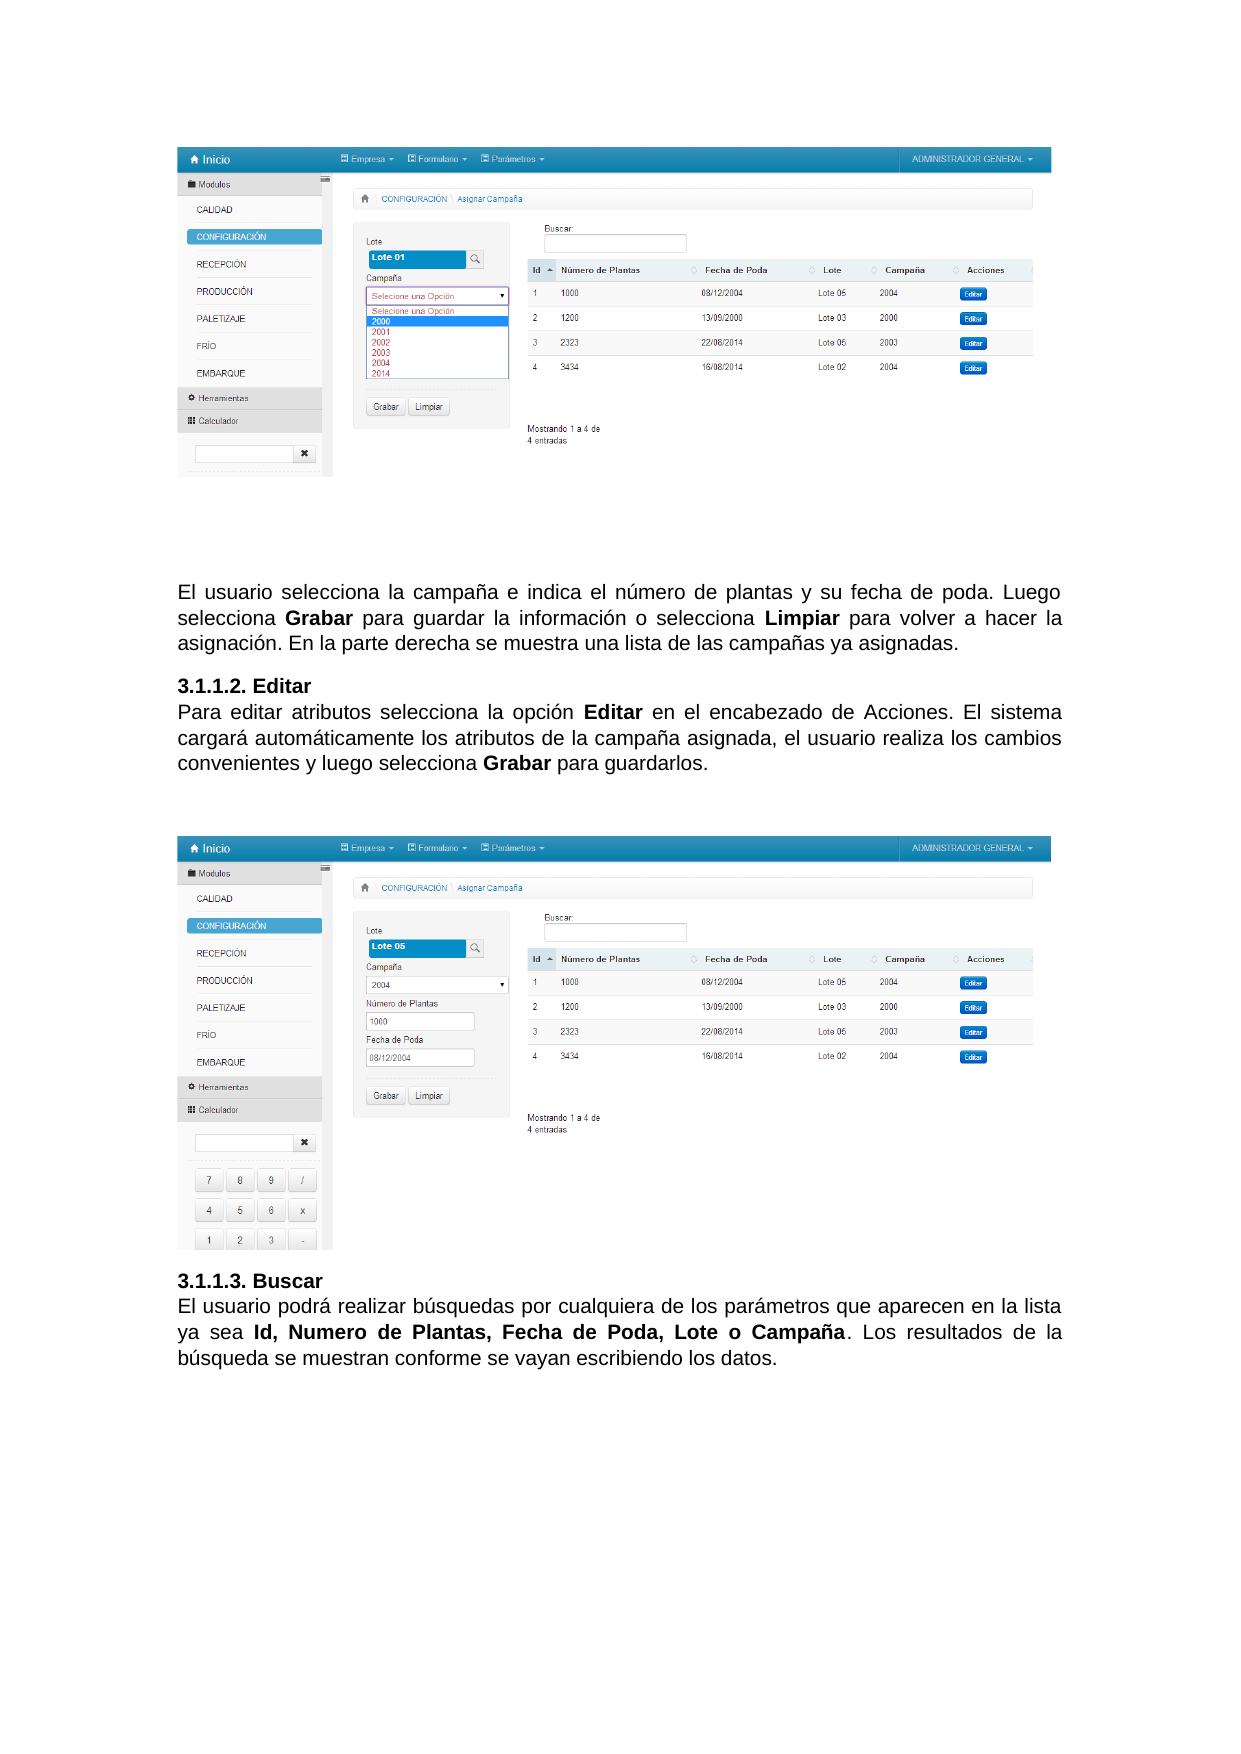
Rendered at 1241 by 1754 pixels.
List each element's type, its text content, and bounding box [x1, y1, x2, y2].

picture [177, 147, 1052, 167]
picture [177, 836, 1051, 856]
text El usuario selecciona la campaña e indica el número de plantas y su fecha de poda. Luego selecciona Grabar para guardar la información o selecciona Limpiar para volver a hacer la asignación. En la parte derecha se muestra una lista de las campañas ya asignadas. [177, 579, 1063, 655]
picture [177, 173, 1052, 477]
subtitle Editar [177, 674, 1063, 698]
subtitle Buscar [177, 1268, 1063, 1292]
picture [177, 862, 1051, 1250]
text Para editar atributos selecciona la opción Editar en el encabezado de Acciones. El sistema cargará automáticamente los atributos de la campaña asignada, el usuario realiza los cambios convenientes y luego selecciona Grabar para guardarlos. [177, 699, 1063, 775]
text El usuario podrá realizar búsquedas por cualquiera de los parámetros que aparecen en la lista ya sea Id, Numero de Plantas, Fecha de Poda, Lote o Campaña. Los resultados de la búsqueda se muestran conforme se vayan escribiendo los datos. [177, 1294, 1063, 1370]
